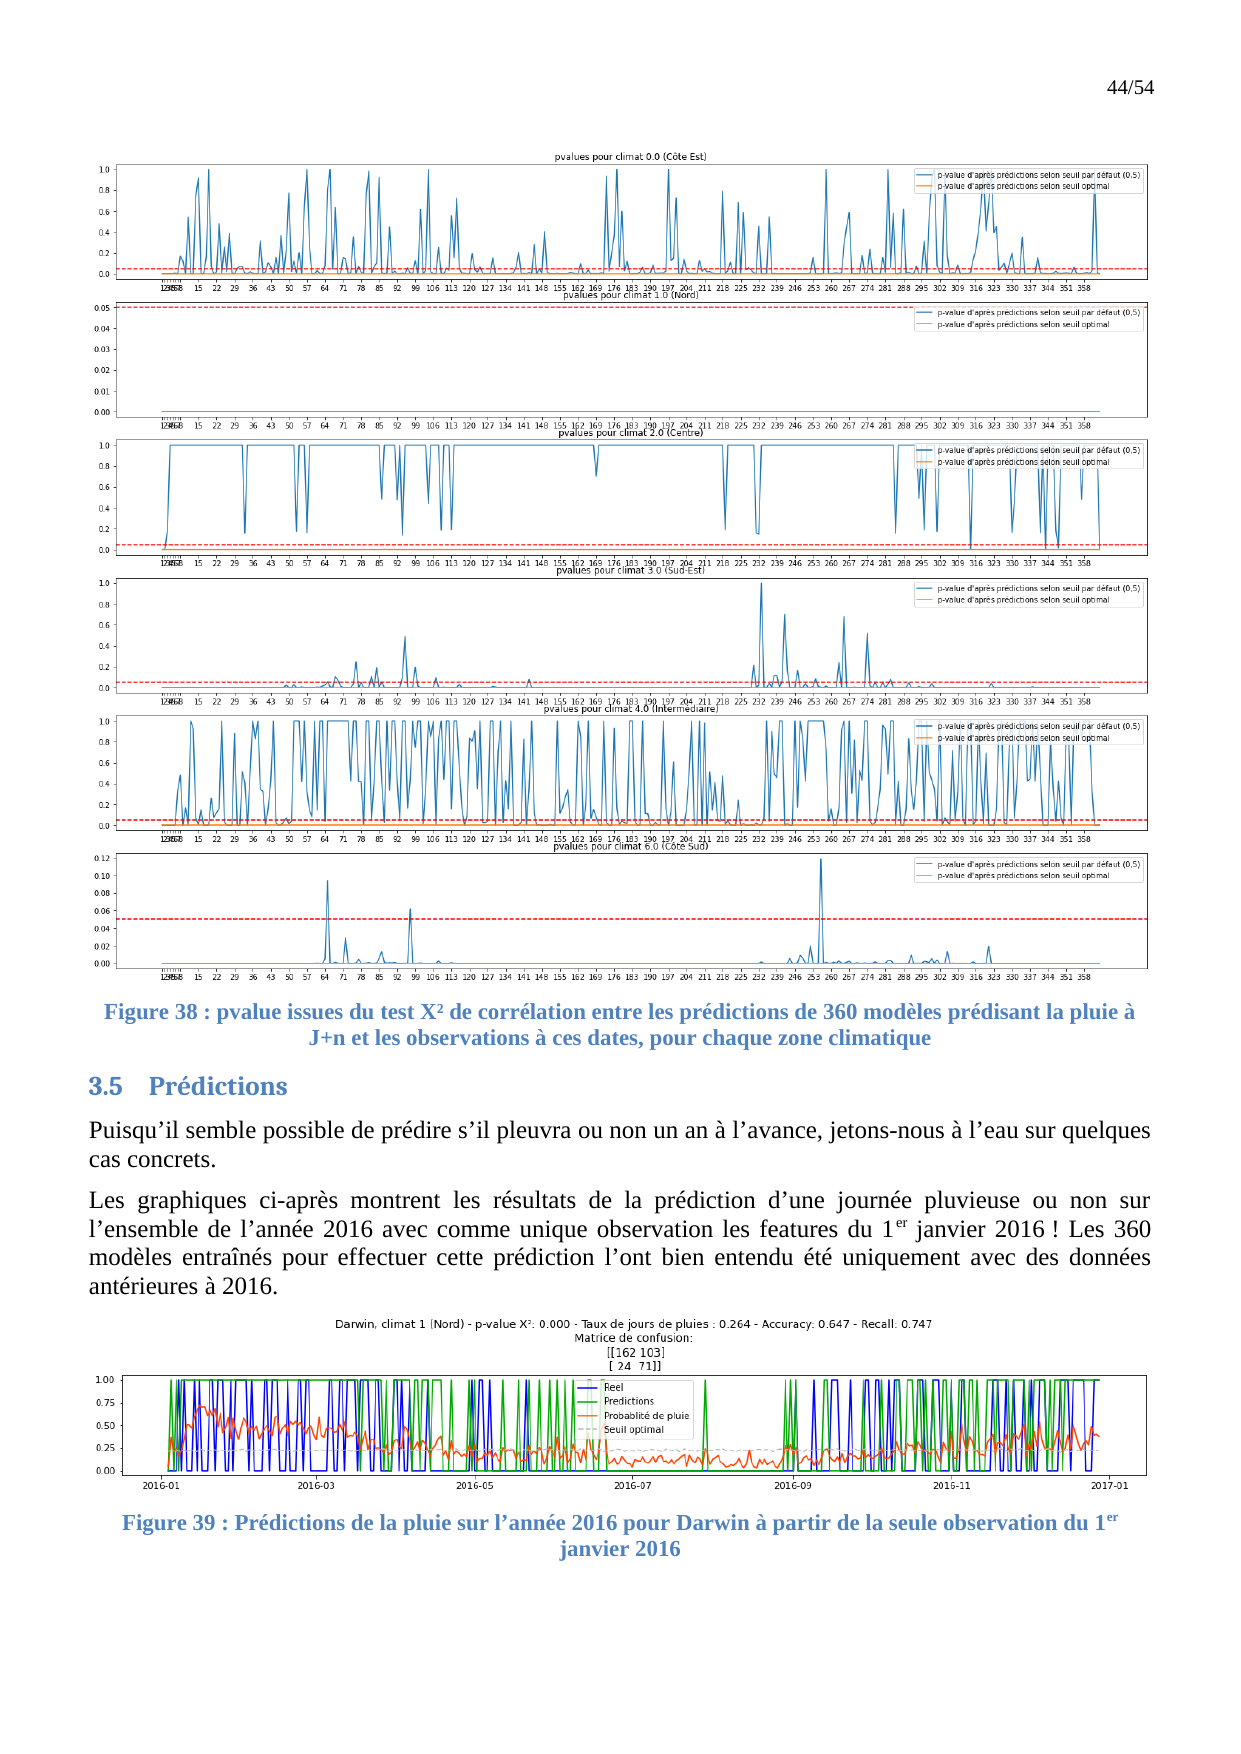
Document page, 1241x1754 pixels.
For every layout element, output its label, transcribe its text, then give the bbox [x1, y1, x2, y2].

picture [88, 147, 1151, 986]
text Les graphiques ci-après montrent les résultats de la prédiction d’une journée pluvieuse ou non sur l’ensemble de l’année 2016 avec comme unique observation les features du 1er janvier 2016 ! Les 360 modèles entraînés pour effectuer cette prédiction l’ont bien entendu été uniquement avec des données antérieures à 2016. [89, 1185, 1152, 1300]
text Puisqu’il semble possible de prédire s’il pleuvra ou non un an à l’avance, jetons-nous à l’eau sur quelques cas concrets. [89, 1115, 1152, 1172]
picture [88, 1312, 1151, 1497]
subtitle Prédictions [89, 1071, 1152, 1102]
